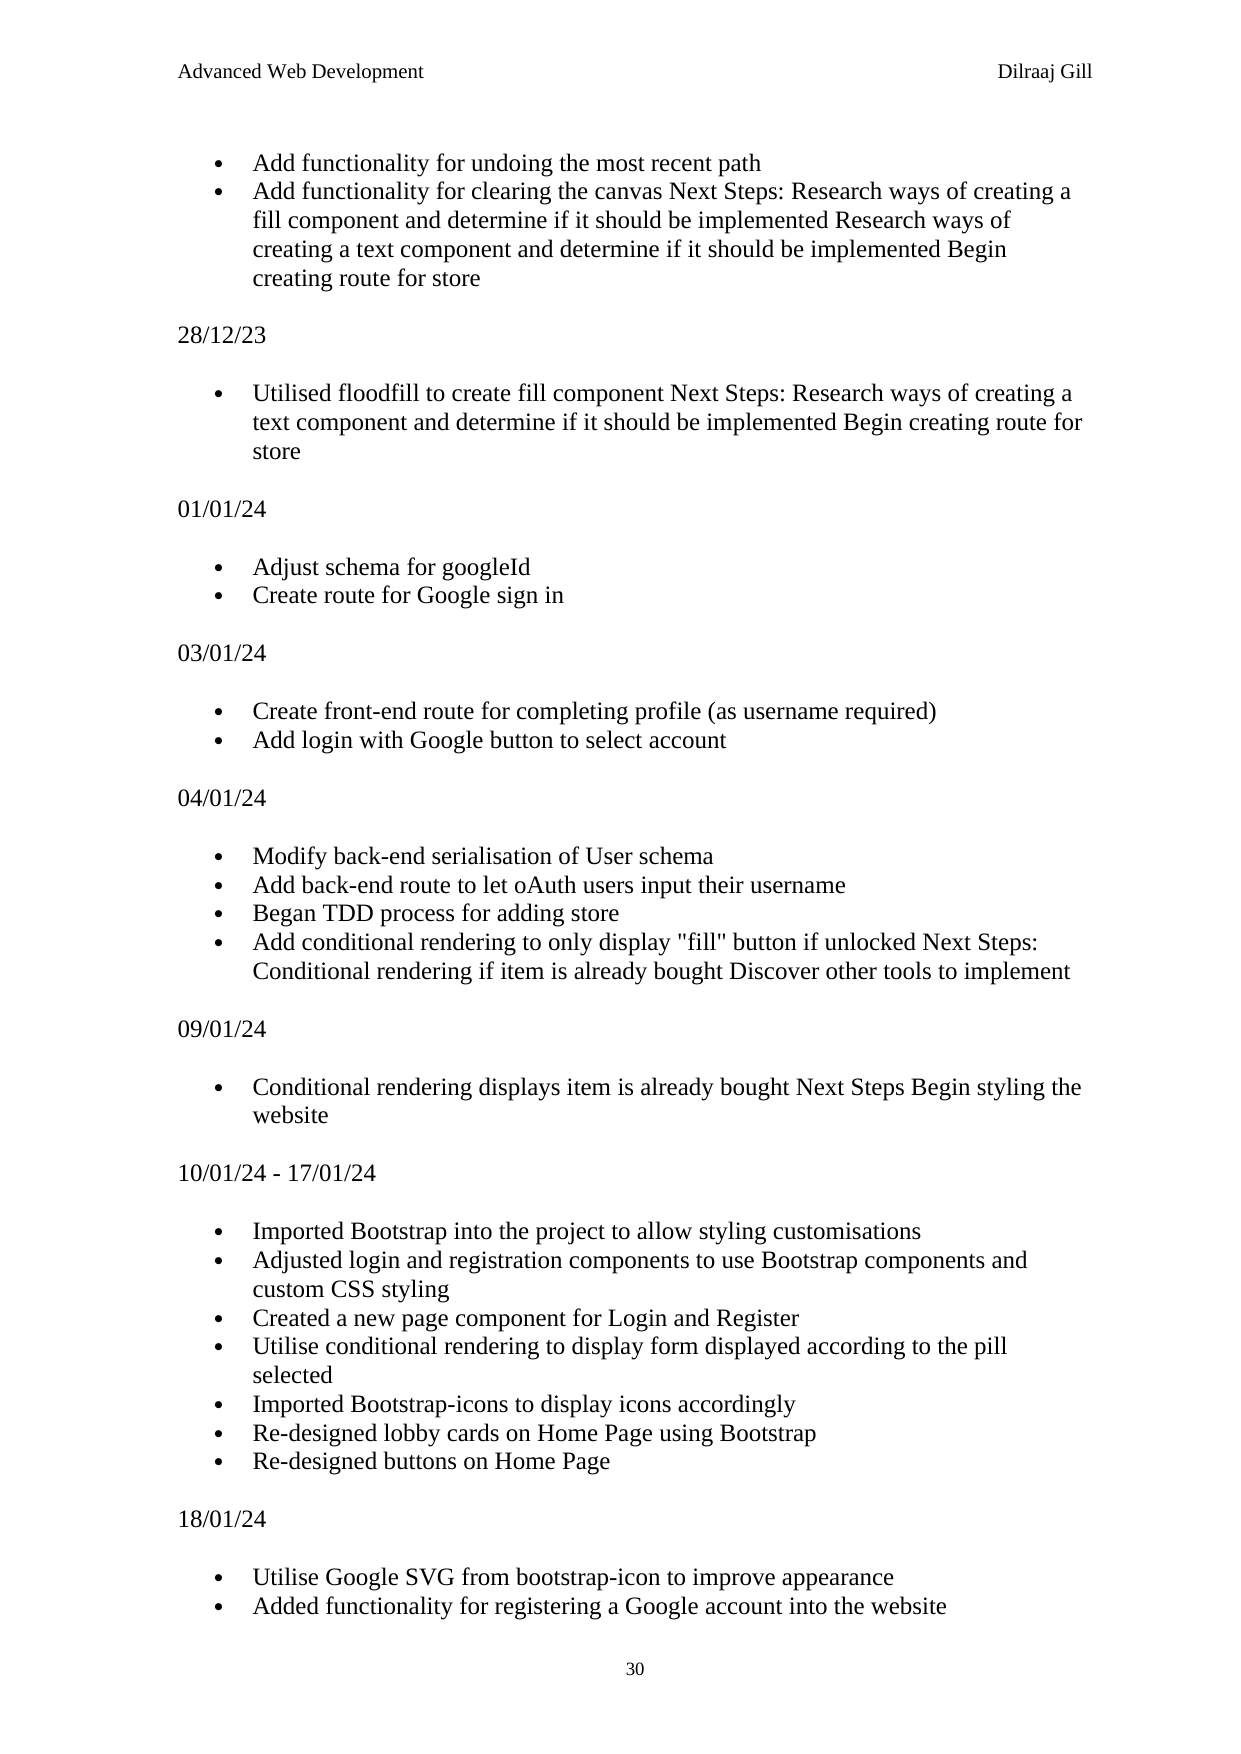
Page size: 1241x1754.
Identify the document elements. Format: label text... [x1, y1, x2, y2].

list Re-designed lobby cards on Home Page using Bootstrap [215, 1418, 1092, 1446]
list Utilise Google SVG from bootstrap-icon to improve appearance [215, 1562, 1092, 1591]
text 28/12/23 [177, 321, 1092, 349]
list Add conditional rendering to only display "fill" button if unlocked Next Steps: Conditional rendering if item is already bought Discover other tools to implement [215, 927, 1092, 985]
list Imported Bootstrap into the project to allow styling customisations [215, 1216, 1092, 1245]
list Added functionality for registering a Google account into the website [215, 1591, 1092, 1620]
list Imported Bootstrap-icons to display icons accordingly [215, 1389, 1092, 1418]
text 01/01/24 [177, 494, 1092, 523]
list Conditional rendering displays item is already bought Next Steps Begin styling the website [215, 1072, 1092, 1129]
list Adjust schema for googleId [215, 552, 1092, 581]
text 04/01/24 [177, 783, 1092, 812]
list Add back-end route to let oAuth users input their username [215, 870, 1092, 898]
list Re-designed buttons on Home Page [215, 1446, 1092, 1475]
list Utilised floodfill to create fill component Next Steps: Research ways of creating a text component and determine if it should be implemented Begin creating route for store [215, 378, 1092, 465]
list Add login with Google button to select account [215, 725, 1092, 754]
list Create front-end route for completing profile (as username required) [215, 696, 1092, 725]
list Utilise conditional rendering to display form displayed according to the pill selected [215, 1331, 1092, 1389]
text 03/01/24 [177, 638, 1092, 667]
list Began TDD process for adding store [215, 898, 1092, 927]
text 10/01/24 - 17/01/24 [177, 1158, 1092, 1187]
list Add functionality for clearing the canvas Next Steps: Research ways of creating a fill component and determine if it should be implemented Research ways of creating a text component and determine if it should be implemented Begin creating route for store [215, 176, 1092, 291]
text 18/01/24 [177, 1504, 1092, 1533]
list Add functionality for undoing the most recent path [215, 148, 1092, 176]
list Created a new page component for Login and Register [215, 1303, 1092, 1331]
list Create route for Google sign in [215, 581, 1092, 609]
list Adjusted login and registration components to use Bootstrap components and custom CSS styling [215, 1245, 1092, 1303]
list Modify back-end serialisation of User schema [215, 841, 1092, 870]
text 09/01/24 [177, 1014, 1092, 1043]
